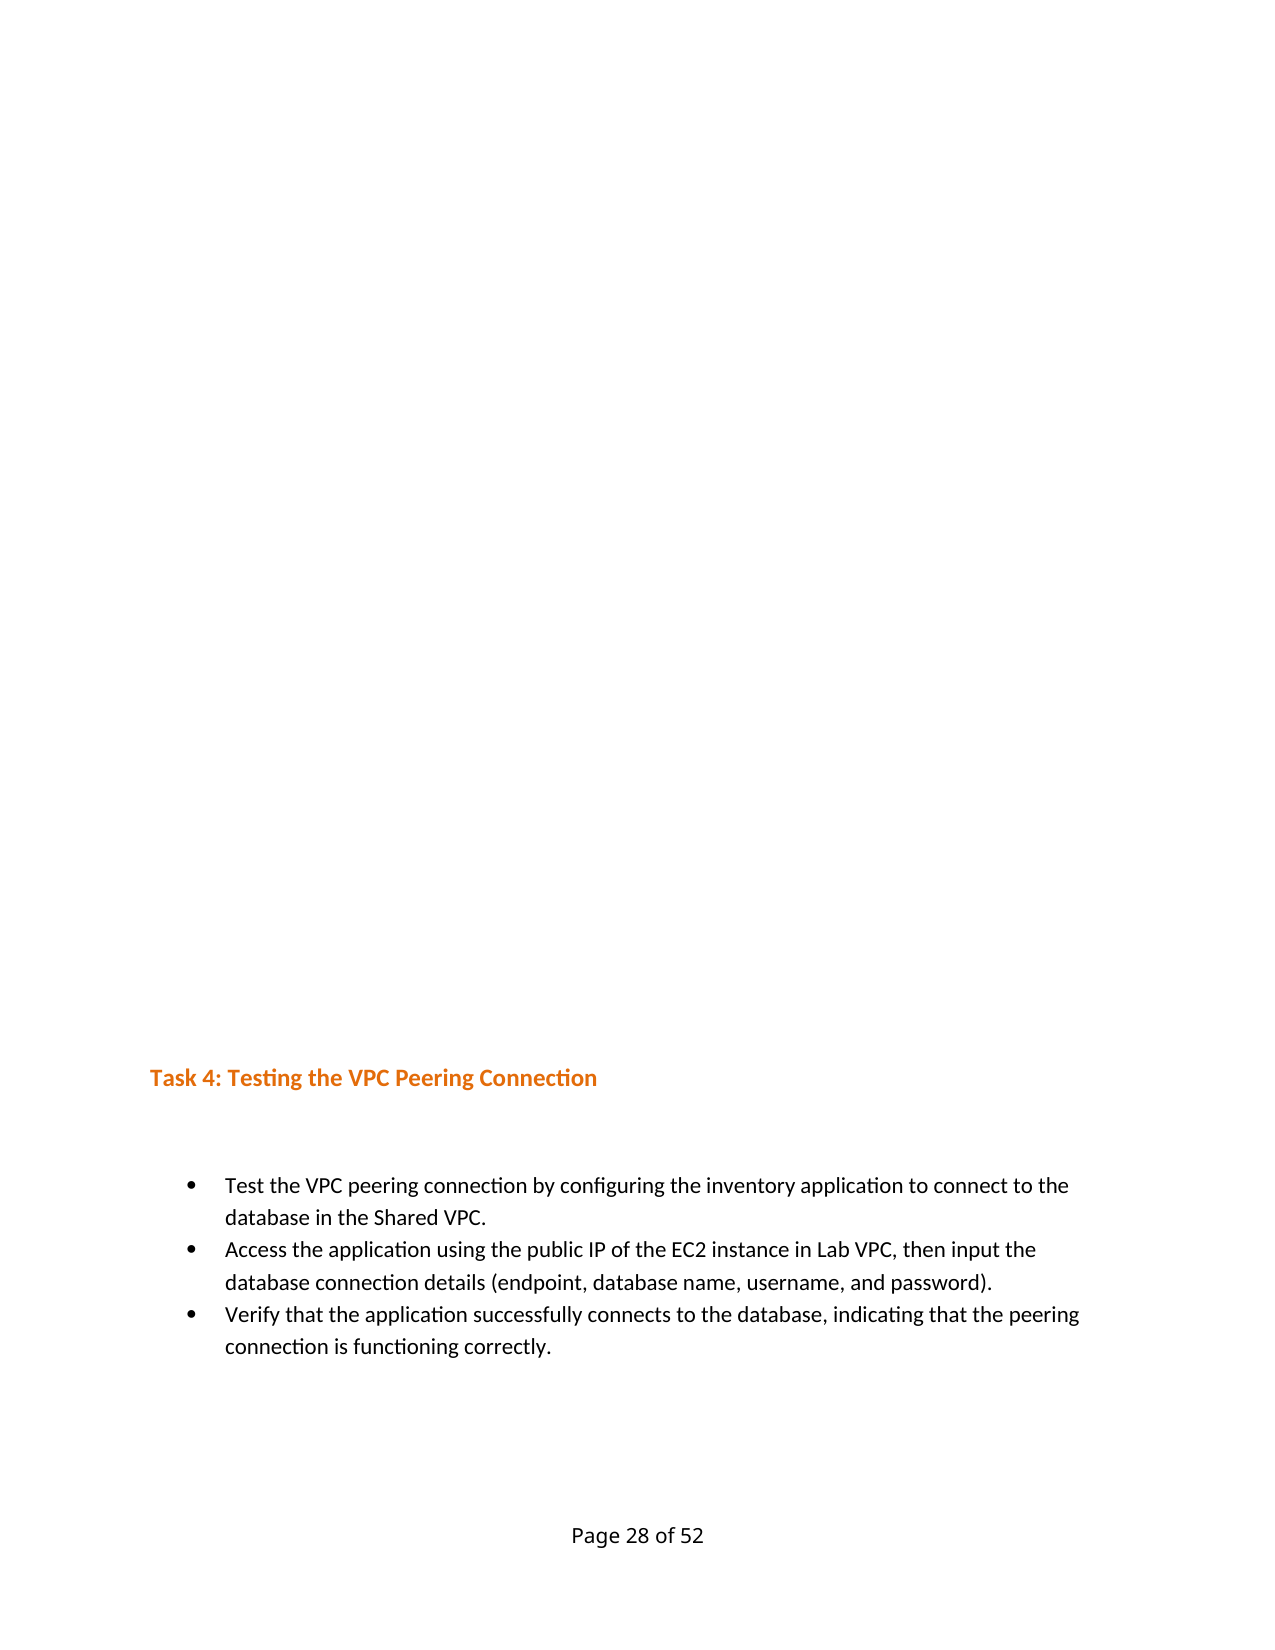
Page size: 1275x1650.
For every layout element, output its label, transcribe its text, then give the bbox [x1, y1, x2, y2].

text Task 4: Testing the VPC Peering Connection [150, 1062, 1125, 1093]
list Test the VPC peering connection by configuring the inventory application to connect to the database in the Shared VPC. [187, 1171, 1125, 1231]
list Verify that the application successfully connects to the database, indicating that the peering connection is functioning correctly. [187, 1300, 1125, 1360]
list Access the application using the public IP of the EC2 instance in Lab VPC, then input the database connection details (endpoint, database name, username, and password). [187, 1236, 1125, 1296]
